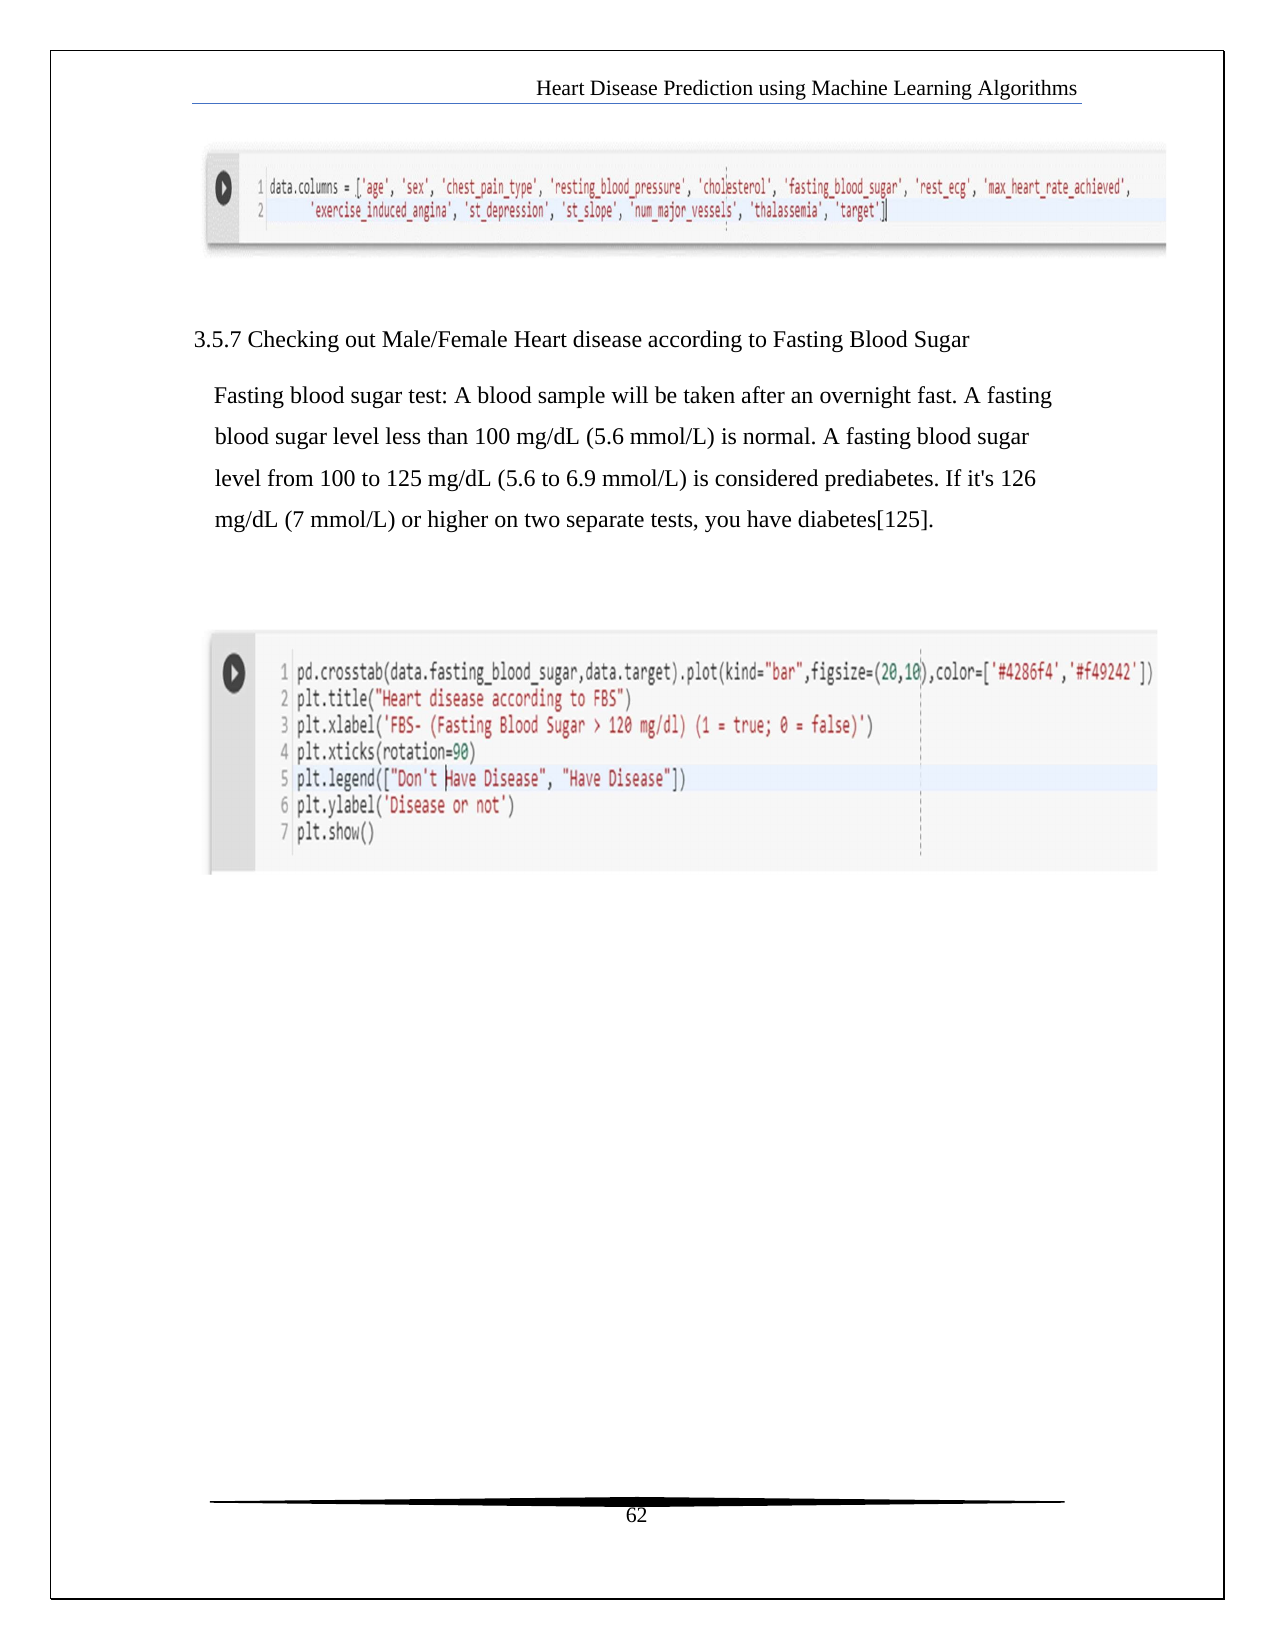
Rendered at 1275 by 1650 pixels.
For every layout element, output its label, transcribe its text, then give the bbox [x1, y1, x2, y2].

picture [200, 629, 1158, 875]
text 3.5.7 Checking out Male/Female Heart disease according to Fasting Blood Sugar [193, 324, 1079, 352]
text Fasting blood sugar test: A blood sample will be taken after an overnight fast. A fasting blood sugar level less than 100 mg/dL (5.6 mmol/L) is normal. A fasting blood sugar level from 100 to 125 mg/dL (5.6 to 6.9 mmol/L) is considered prediabetes. If it's 126 mg/dL (7 mmol/L) or higher on two separate tests, you have diabetes[125]. [213, 381, 1079, 533]
picture [200, 138, 1167, 259]
